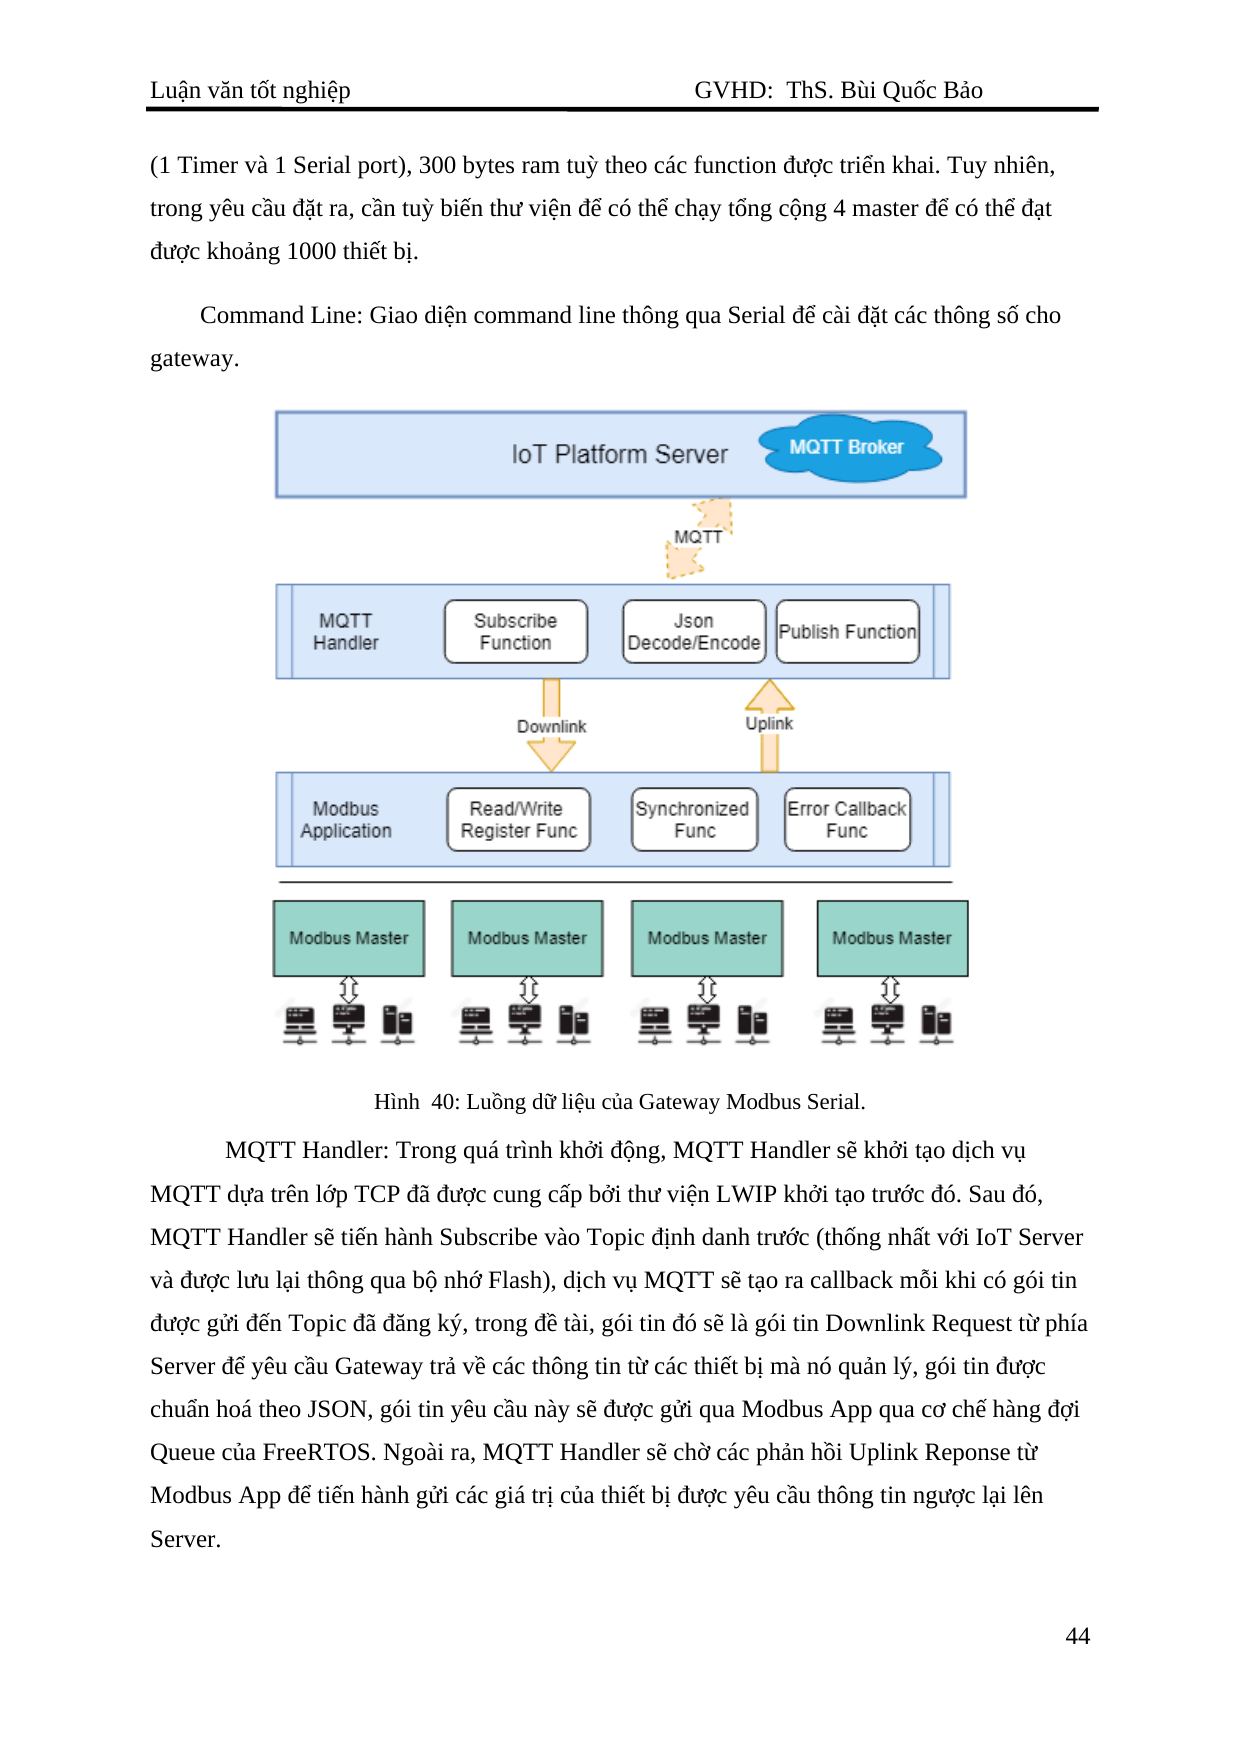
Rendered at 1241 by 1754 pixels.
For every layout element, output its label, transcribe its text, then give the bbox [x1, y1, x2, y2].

text Hình 40: Luồng dữ liệu của Gateway Modbus Serial. [150, 1088, 1090, 1115]
text Command Line: Giao diện command line thông qua Serial để cài đặt các thông số cho gateway. [150, 300, 1090, 372]
text MQTT Handler: Trong quá trình khởi động, MQTT Handler sẽ khởi tạo dịch vụ MQTT dựa trên lớp TCP đã được cung cấp bởi thư viện LWIP khởi tạo trước đó. Sau đó, MQTT Handler sẽ tiến hành Subscribe vào Topic định danh trước (thống nhất với IoT Server và được lưu lại thông qua bộ nhớ Flash), dịch vụ MQTT sẽ tạo ra callback mỗi khi có gói tin được gửi đến Topic đã đăng ký, trong đề tài, gói tin đó sẽ là gói tin Downlink Request từ phía Server để yêu cầu Gateway trả về các thông tin từ các thiết bị mà nó quản lý, gói tin được chuẩn hoá theo JSON, gói tin yêu cầu này sẽ được gửi qua Modbus App qua cơ chế hàng đợi Queue của FreeRTOS. Ngoài ra, MQTT Handler sẽ chờ các phản hồi Uplink Reponse từ Modbus App để tiến hành gửi các giá trị của thiết bị được yêu cầu thông tin ngược lại lên Server. [150, 1136, 1090, 1552]
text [150, 150, 1090, 265]
picture [271, 407, 969, 1054]
